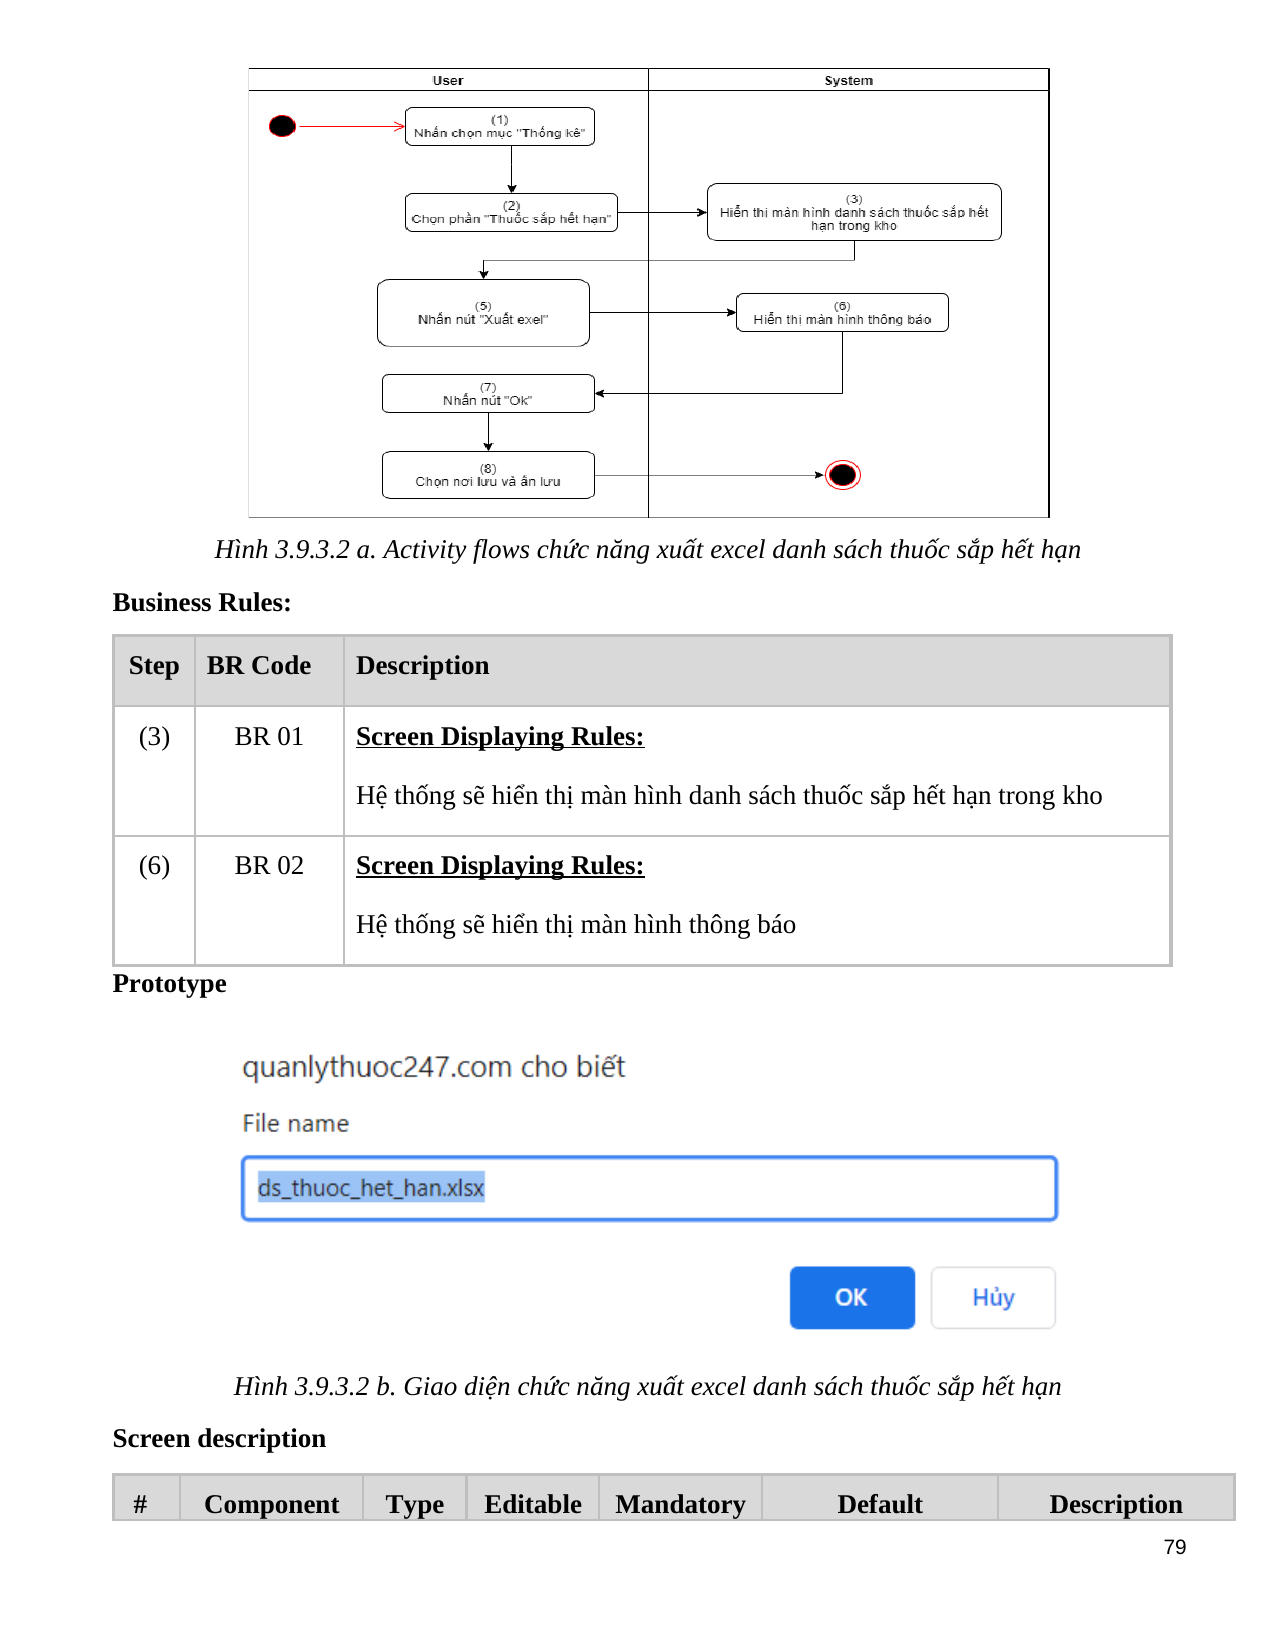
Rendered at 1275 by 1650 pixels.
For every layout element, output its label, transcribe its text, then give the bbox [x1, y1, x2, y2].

text Prototype [112, 967, 1186, 998]
text Hình 3.9.3.2 a. Activity flows chức năng xuất excel danh sách thuốc sắp hết hạn [112, 534, 1186, 565]
table_header BR Code [196, 637, 343, 705]
table_header Editable [468, 1476, 598, 1519]
text Screen description [112, 1422, 1186, 1454]
picture [213, 1016, 1086, 1353]
table_cell BR 02 [196, 837, 343, 964]
table_header Type [364, 1476, 465, 1519]
picture [248, 68, 1050, 518]
table_cell BR 01 [196, 707, 343, 834]
text Business Rules: [112, 586, 1186, 617]
table_header Description [999, 1476, 1233, 1519]
table_header Mandatory [600, 1476, 761, 1519]
table_cell Screen Displaying Rules: Hệ thống sẽ hiển thị màn hình danh sách thuốc sắp hết hạn trong kho [345, 707, 1169, 834]
table_header Default [763, 1476, 997, 1519]
table_cell Screen Displaying Rules: Hệ thống sẽ hiển thị màn hình thông báo [345, 837, 1169, 964]
text Hình 3.9.3.2 b. Giao diện chức năng xuất excel danh sách thuốc sắp hết hạn [112, 1371, 1186, 1402]
table_header Component [181, 1476, 362, 1519]
table_header # [115, 1476, 179, 1519]
table_header Description [345, 637, 1169, 705]
table_cell (3) [115, 707, 194, 834]
table_cell (6) [115, 837, 194, 964]
table_header Step [115, 637, 194, 705]
